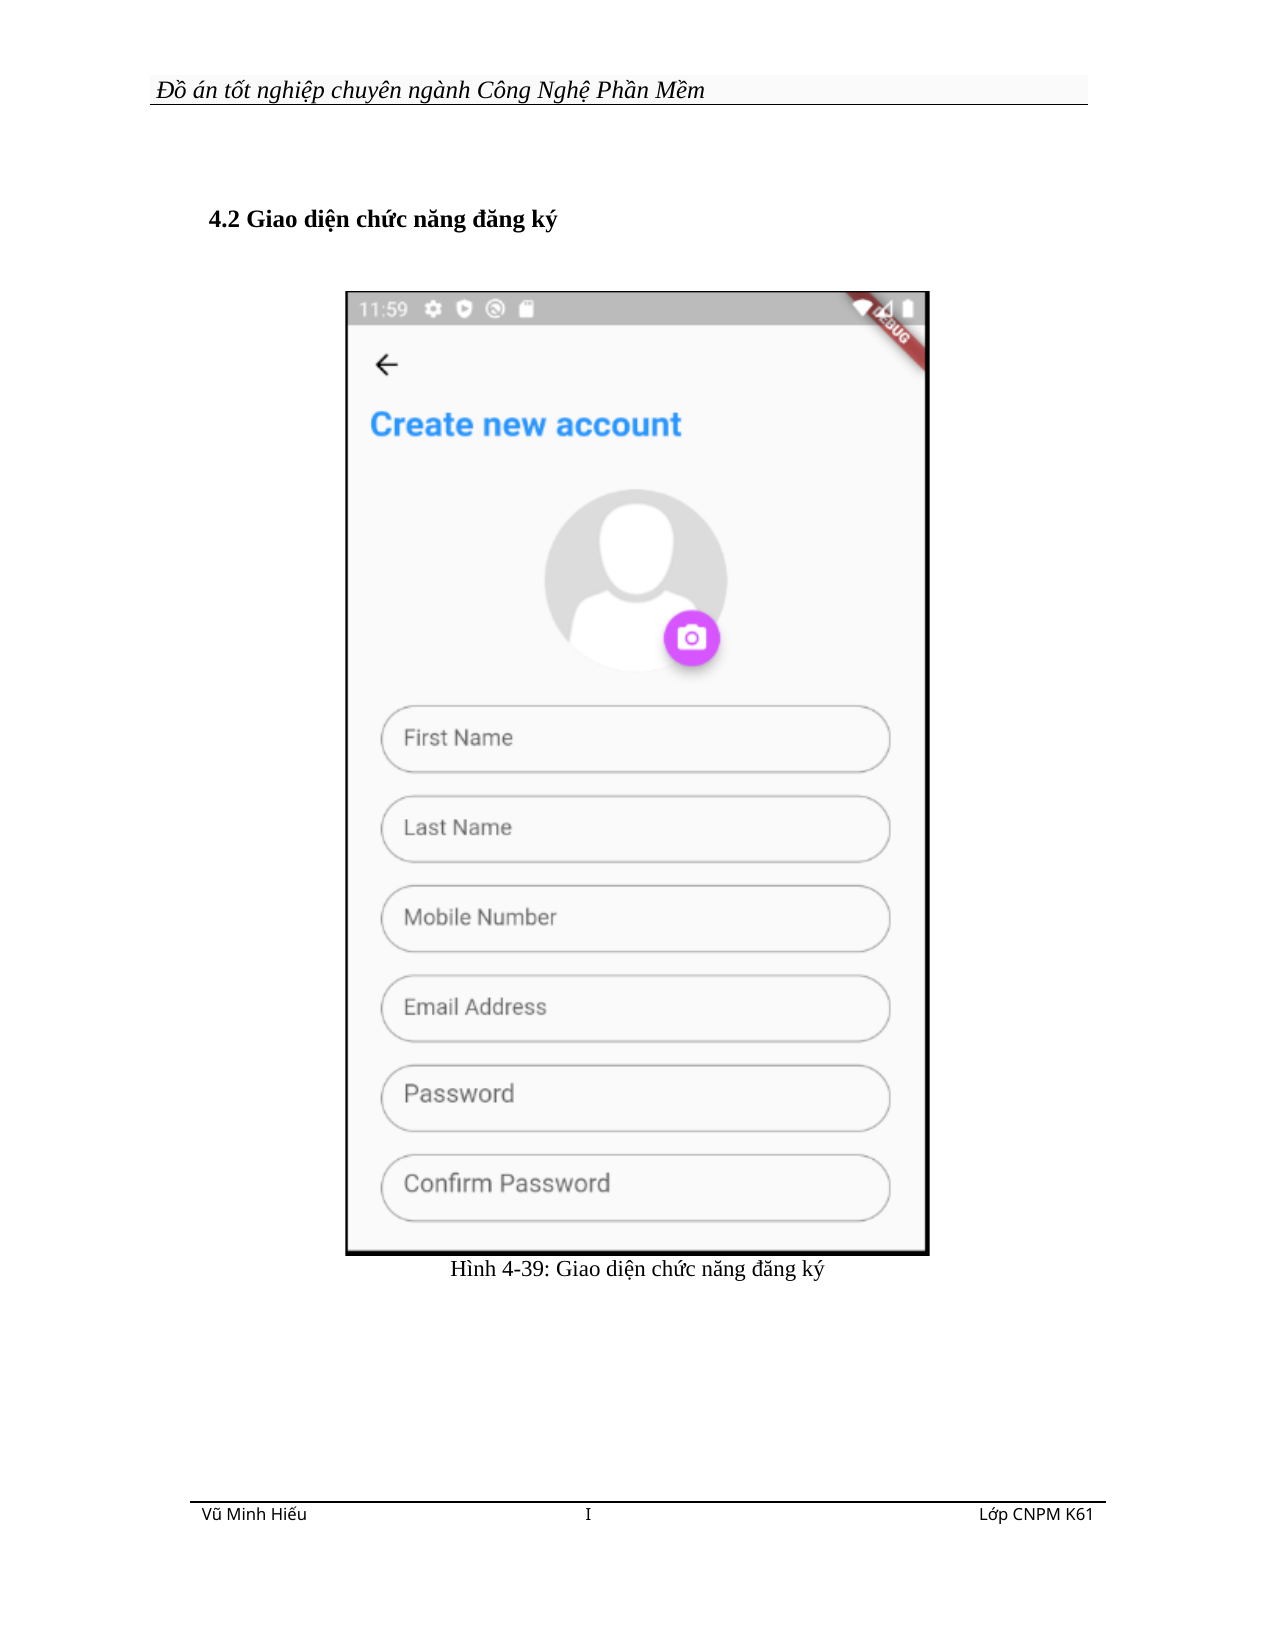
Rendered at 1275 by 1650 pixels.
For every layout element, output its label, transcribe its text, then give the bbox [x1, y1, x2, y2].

picture [345, 291, 930, 1256]
subtitle Giao diện chức năng đăng ký [150, 204, 1125, 233]
